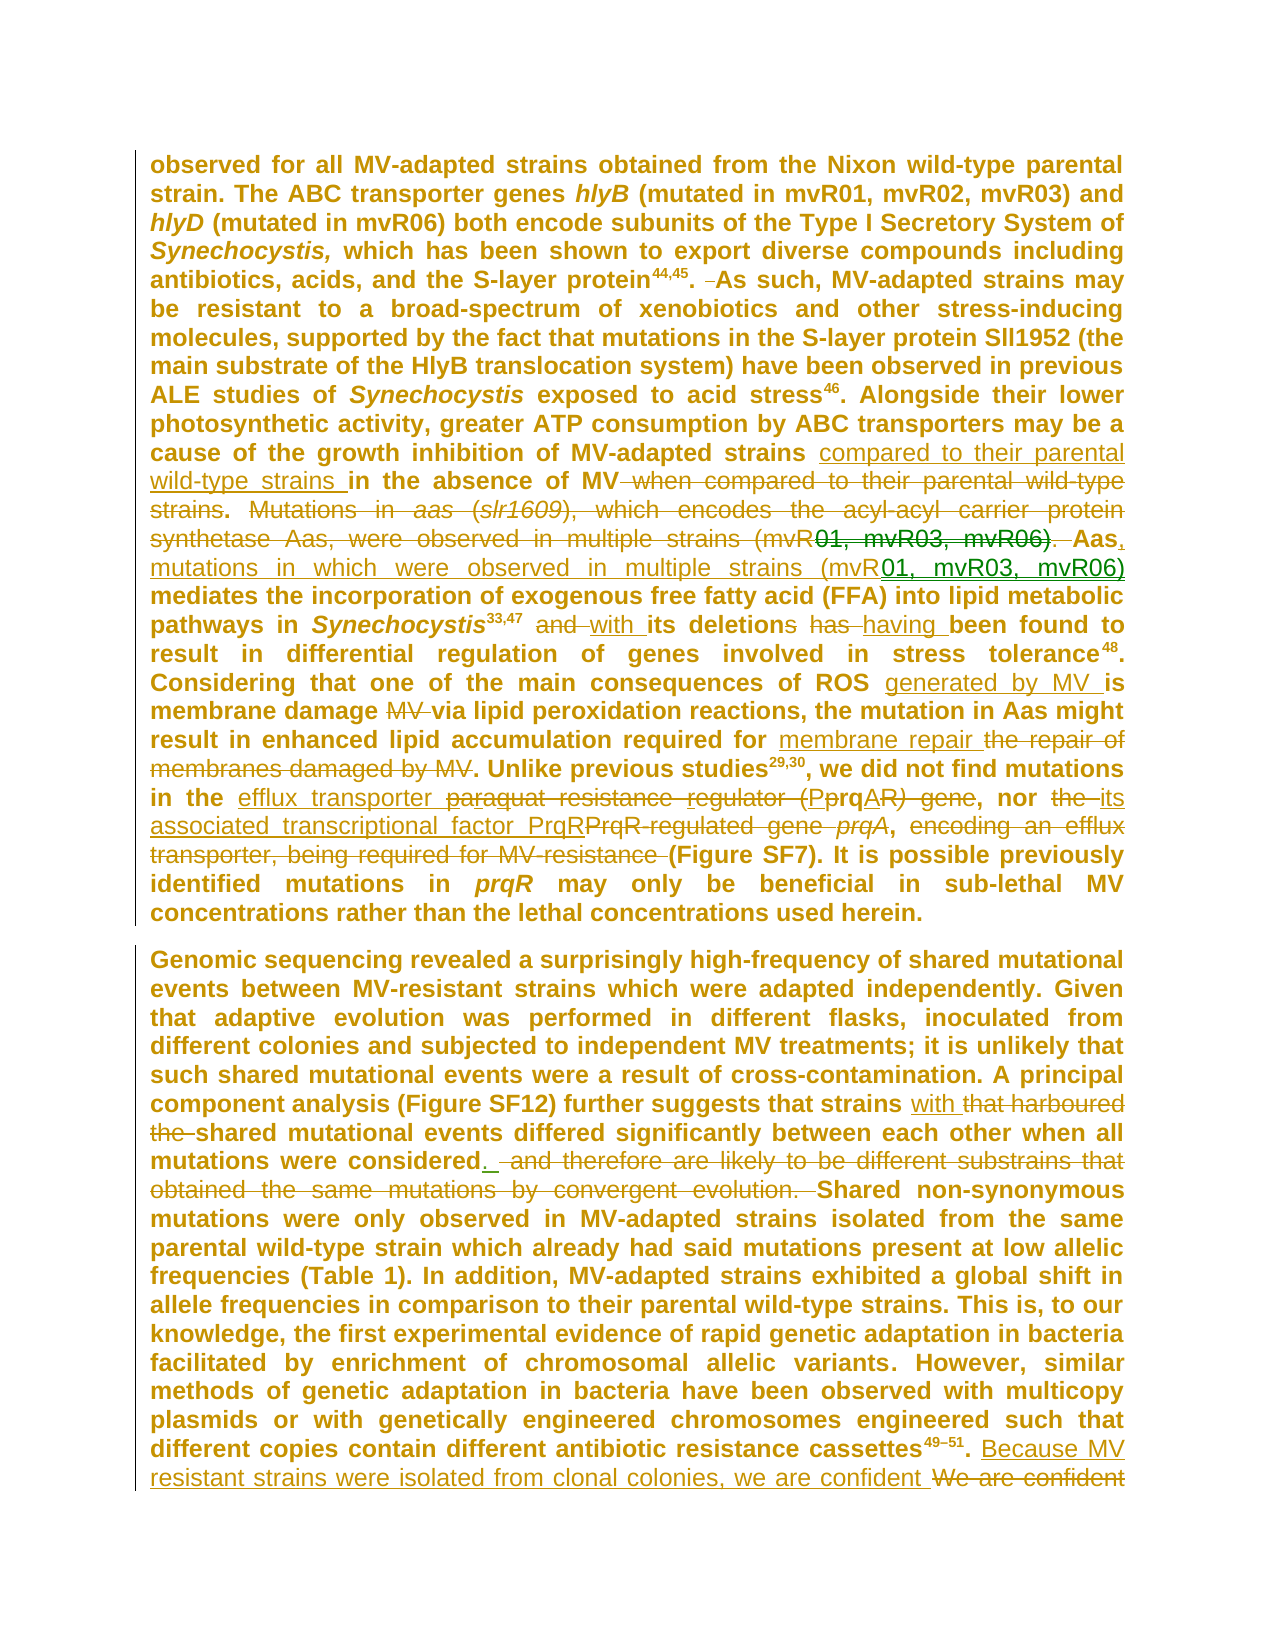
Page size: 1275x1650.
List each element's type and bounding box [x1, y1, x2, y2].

text [150, 150, 1125, 926]
text [150, 945, 1125, 1491]
